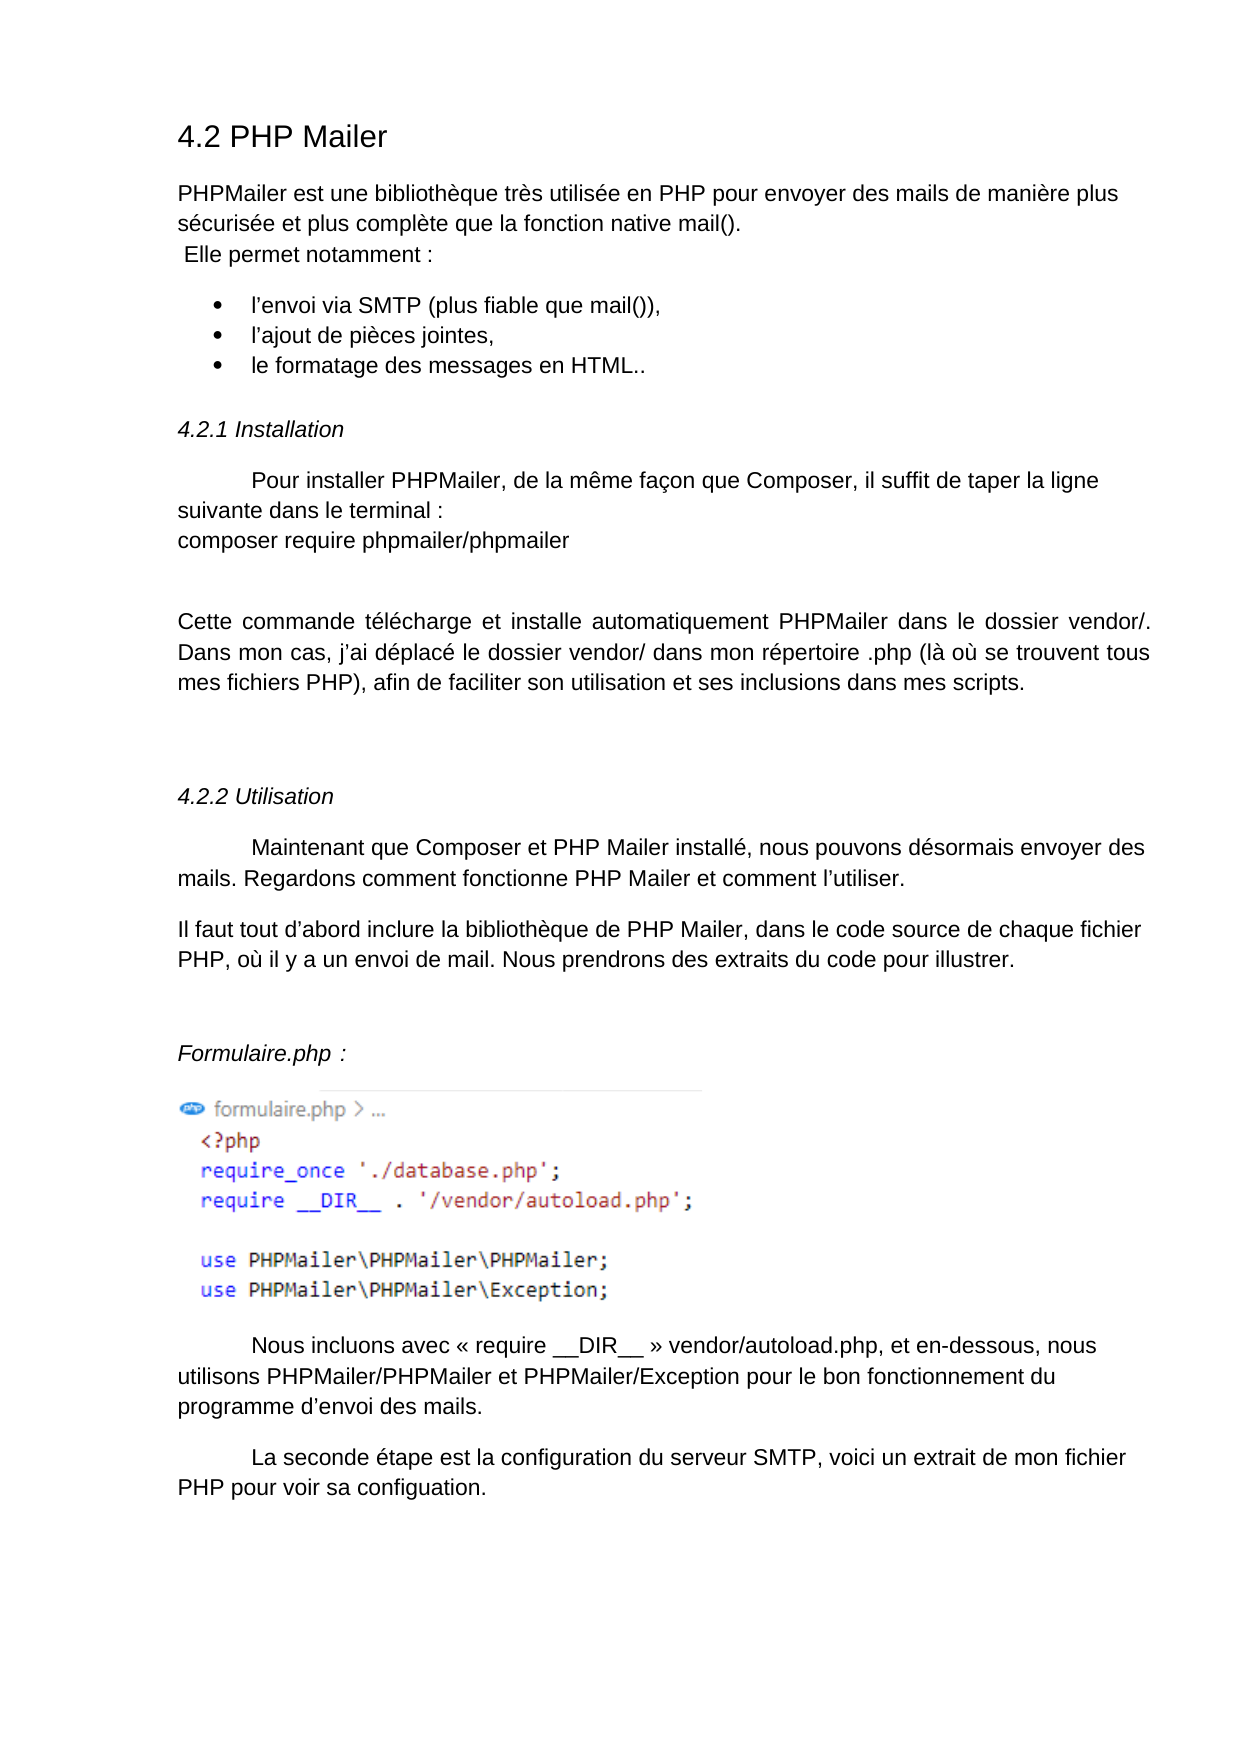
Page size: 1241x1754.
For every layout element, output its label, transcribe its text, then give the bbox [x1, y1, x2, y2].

picture [177, 1090, 703, 1308]
subtitle 4.2.2 Utilisation [177, 783, 1152, 810]
text PHPMailer est une bibliothèque très utilisée en PHP pour envoyer des mails de manière plus sécurisée et plus complète que la fonction native mail(). Elle permet notamment : [177, 180, 1152, 267]
subtitle Formulaire.php : [177, 1039, 1152, 1066]
list l’ajout de pièces jointes, [213, 322, 1152, 348]
list l’envoi via SMTP (plus fiable que mail()), [213, 292, 1152, 318]
subtitle 4.2 PHP Mailer [177, 118, 1152, 154]
text Cette commande télécharge et installe automatiquement PHPMailer dans le dossier vendor/. Dans mon cas, j’ai déplacé le dossier vendor/ dans mon répertoire .php (là où se trouvent tous mes fichiers PHP), afin de faciliter son utilisation et ses inclusions dans mes scripts. [177, 608, 1152, 695]
subtitle 4.2.1 Installation [177, 416, 1152, 442]
text La seconde étape est la configuration du serveur SMTP, voici un extrait de mon fichier PHP pour voir sa configuation. [177, 1444, 1152, 1501]
text Il faut tout d’abord inclure la bibliothèque de PHP Mailer, dans le code source de chaque fichier PHP, où il y a un envoi de mail. Nous prendrons des extraits du code pour illustrer. [177, 916, 1152, 1002]
text Nous incluons avec « require __DIR__ » vendor/autoload.php, et en-dessous, nous utilisons PHPMailer/PHPMailer et PHPMailer/Exception pour le bon fonctionnement du programme d’envoi des mails. [177, 1332, 1152, 1419]
list le formatage des messages en HTML.. [213, 352, 1152, 378]
text Maintenant que Composer et PHP Mailer installé, nous pouvons désormais envoyer des mails. Regardons comment fonctionne PHP Mailer et comment l’utiliser. [177, 834, 1152, 891]
text Pour installer PHPMailer, de la même façon que Composer, il suffit de taper la ligne suivante dans le terminal : composer require phpmailer/phpmailer [177, 467, 1152, 584]
